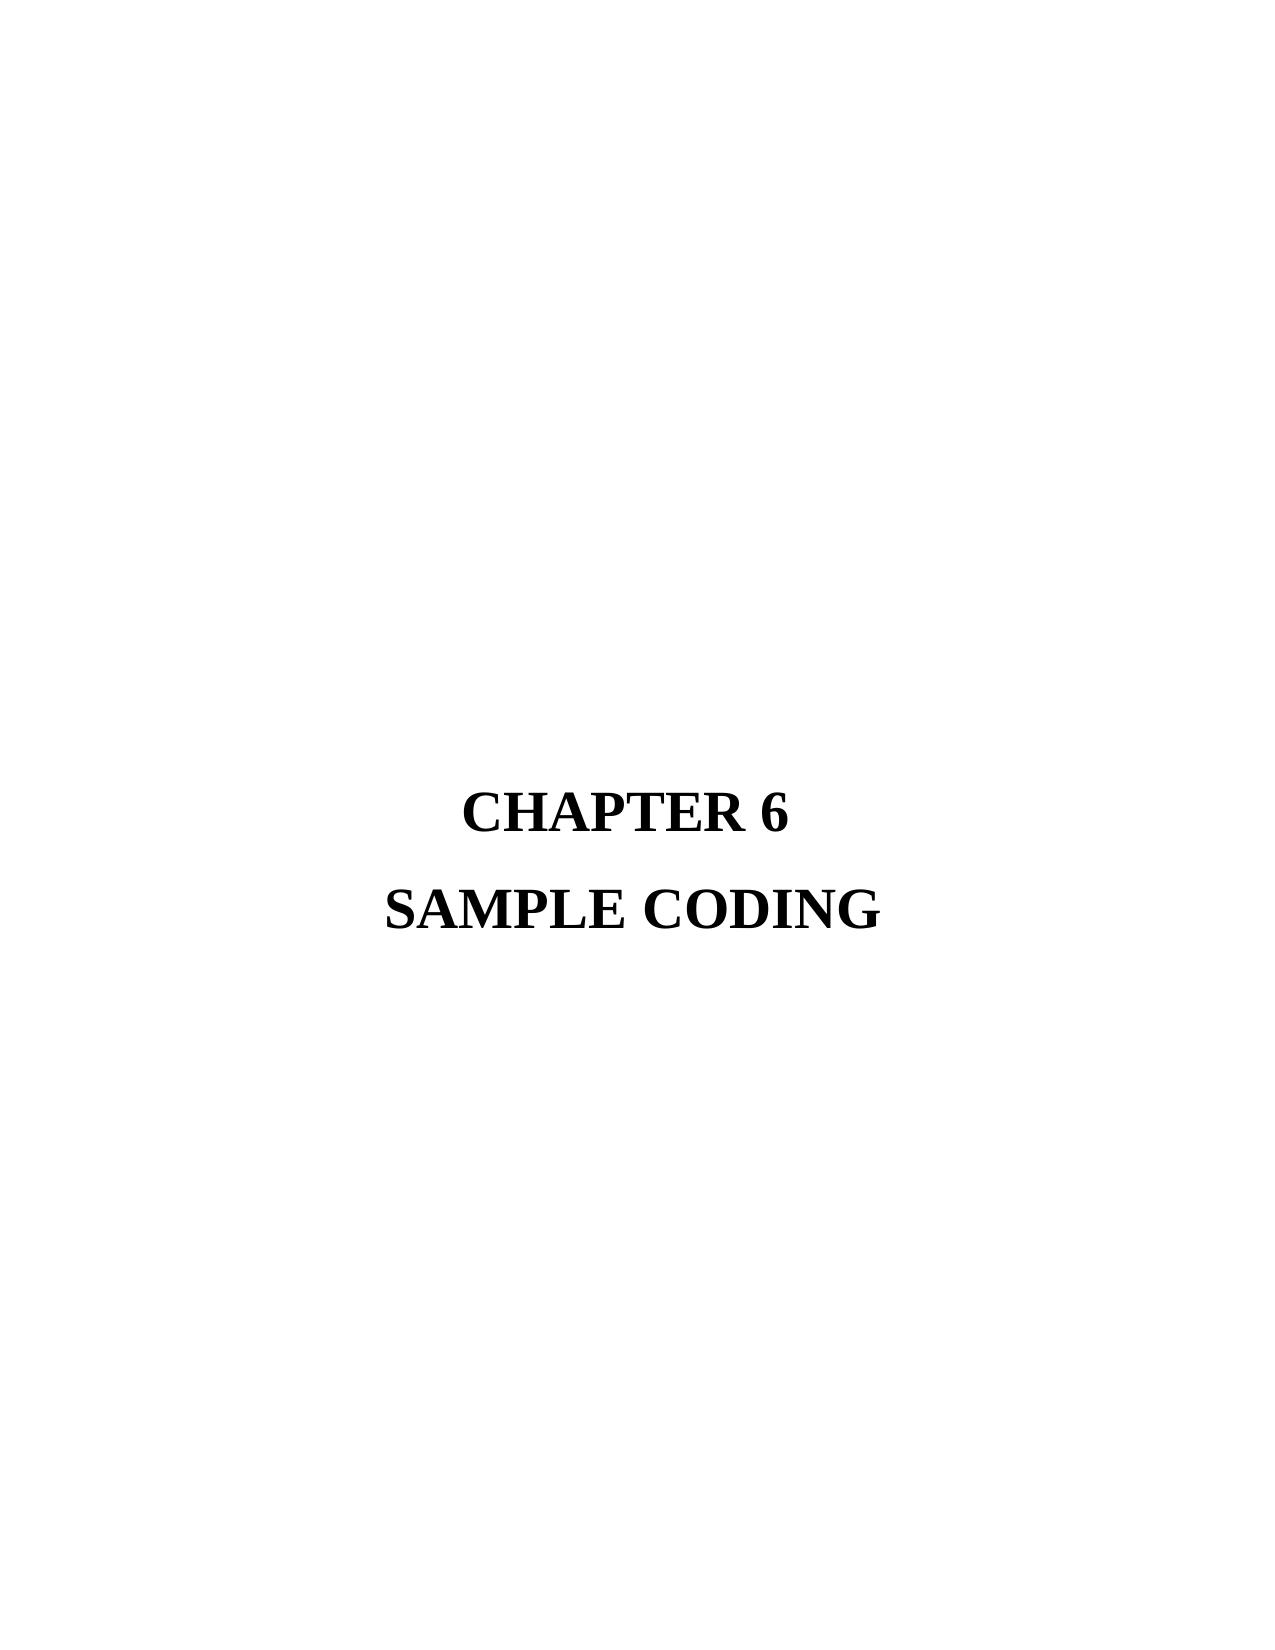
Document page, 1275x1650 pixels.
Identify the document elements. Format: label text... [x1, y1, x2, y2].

subtitle SAMPLE CODING [102, 874, 886, 941]
subtitle CHAPTER 6 [102, 777, 886, 844]
